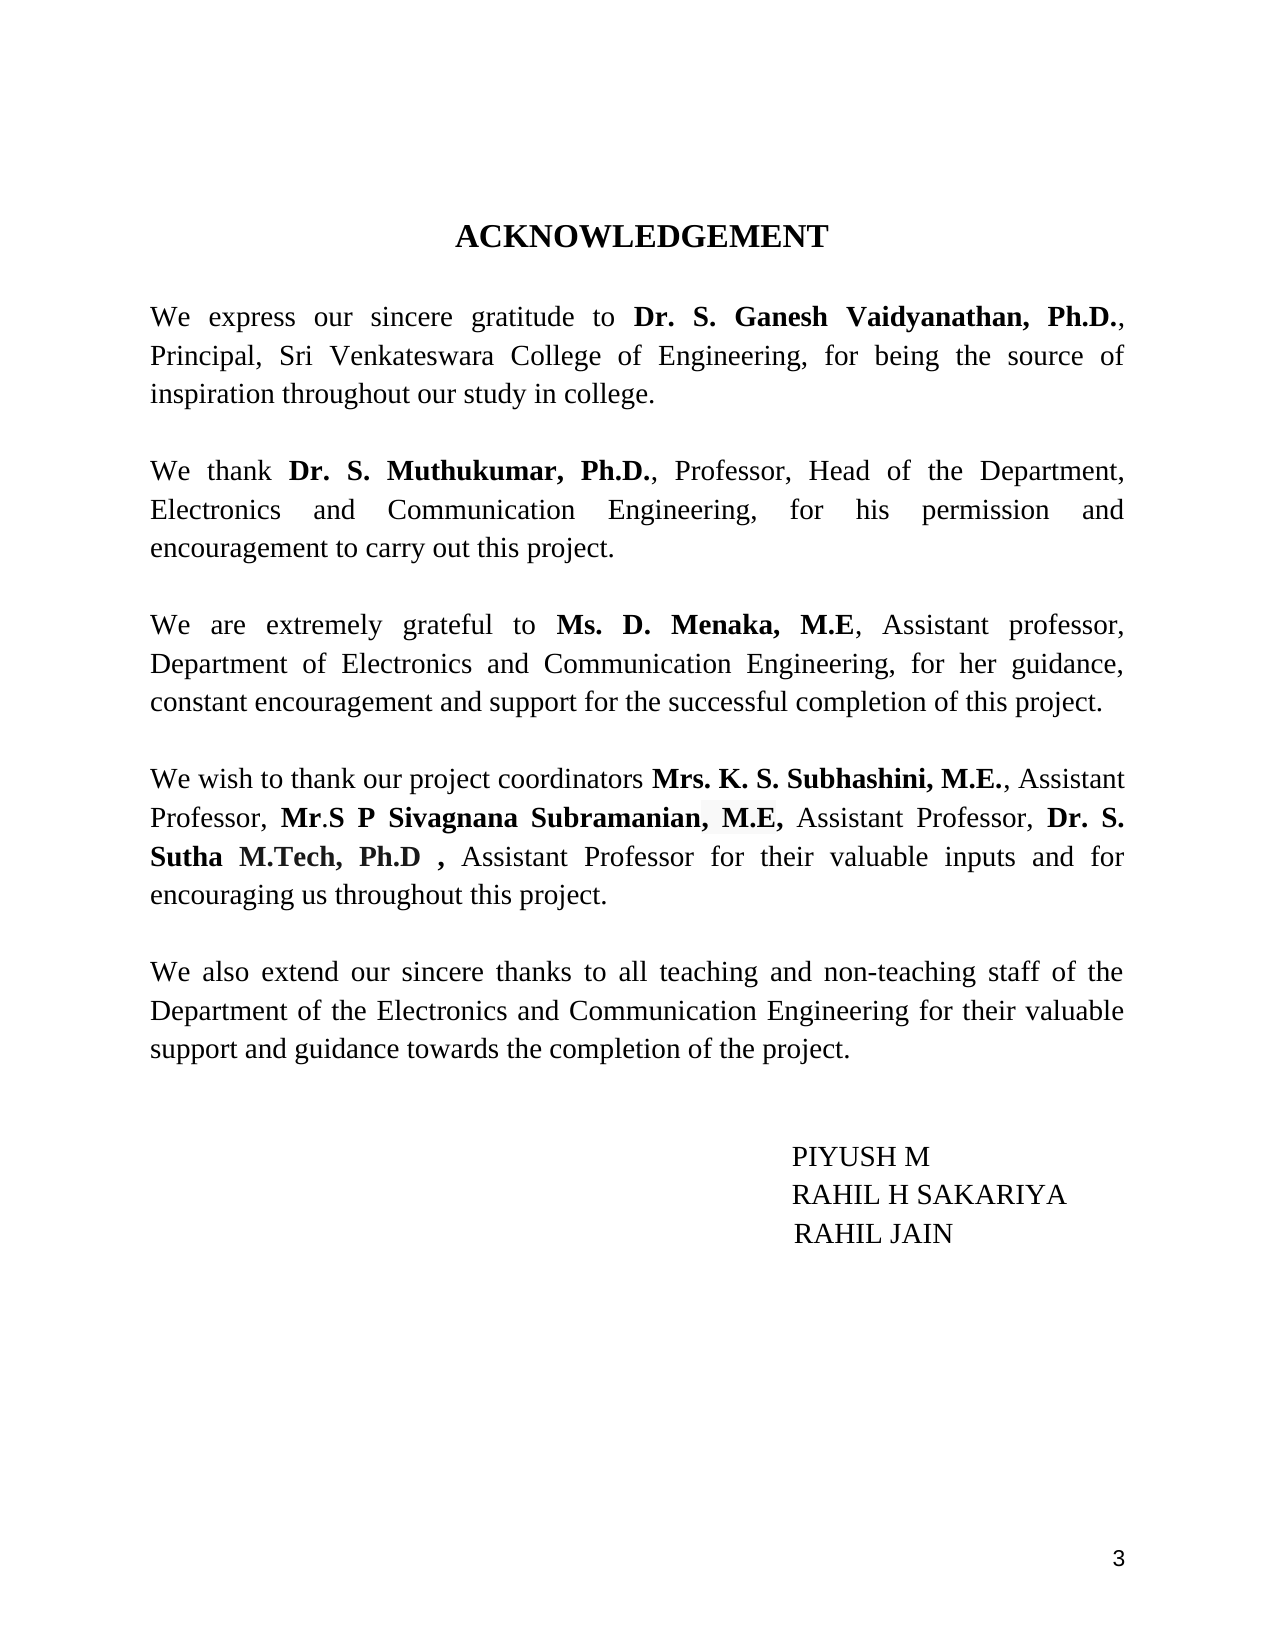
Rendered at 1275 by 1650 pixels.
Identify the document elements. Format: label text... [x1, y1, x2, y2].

text We express our sincere gratitude to Dr. S. Ganesh Vaidyanathan, Ph.D., Principal, Sri Venkateswara College of Engineering, for being the source of inspiration throughout our study in college. [150, 299, 1125, 410]
text RAHIL H SAKARIYA [150, 1177, 1125, 1211]
text We also extend our sincere thanks to all teaching and non-teaching staff of the Department of the Electronics and Communication Engineering for their valuable support and guidance towards the completion of the project. [150, 954, 1125, 1065]
text PIYUSH M [150, 1139, 1125, 1172]
text ACKNOWLEDGEMENT [150, 217, 1125, 255]
text We are extremely grateful to Ms. D. Menaka, M.E, Assistant professor, Department of Electronics and Communication Engineering, for her guidance, constant encouragement and support for the successful completion of this project. [150, 607, 1125, 718]
text RAHIL JAIN [150, 1216, 1125, 1249]
text We wish to thank our project coordinators Mrs. K. S. Subhashini, M.E., Assistant Professor, Mr.S P Sivagnana Subramanian, M.E, Assistant Professor, Dr. S. Sutha M.Tech, Ph.D , Assistant Professor for their valuable inputs and for encouraging us throughout this project. [150, 762, 1125, 911]
text We thank Dr. S. Muthukumar, Ph.D., Professor, Head of the Department, Electronics and Communication Engineering, for his permission and encouragement to carry out this project. [150, 453, 1125, 564]
